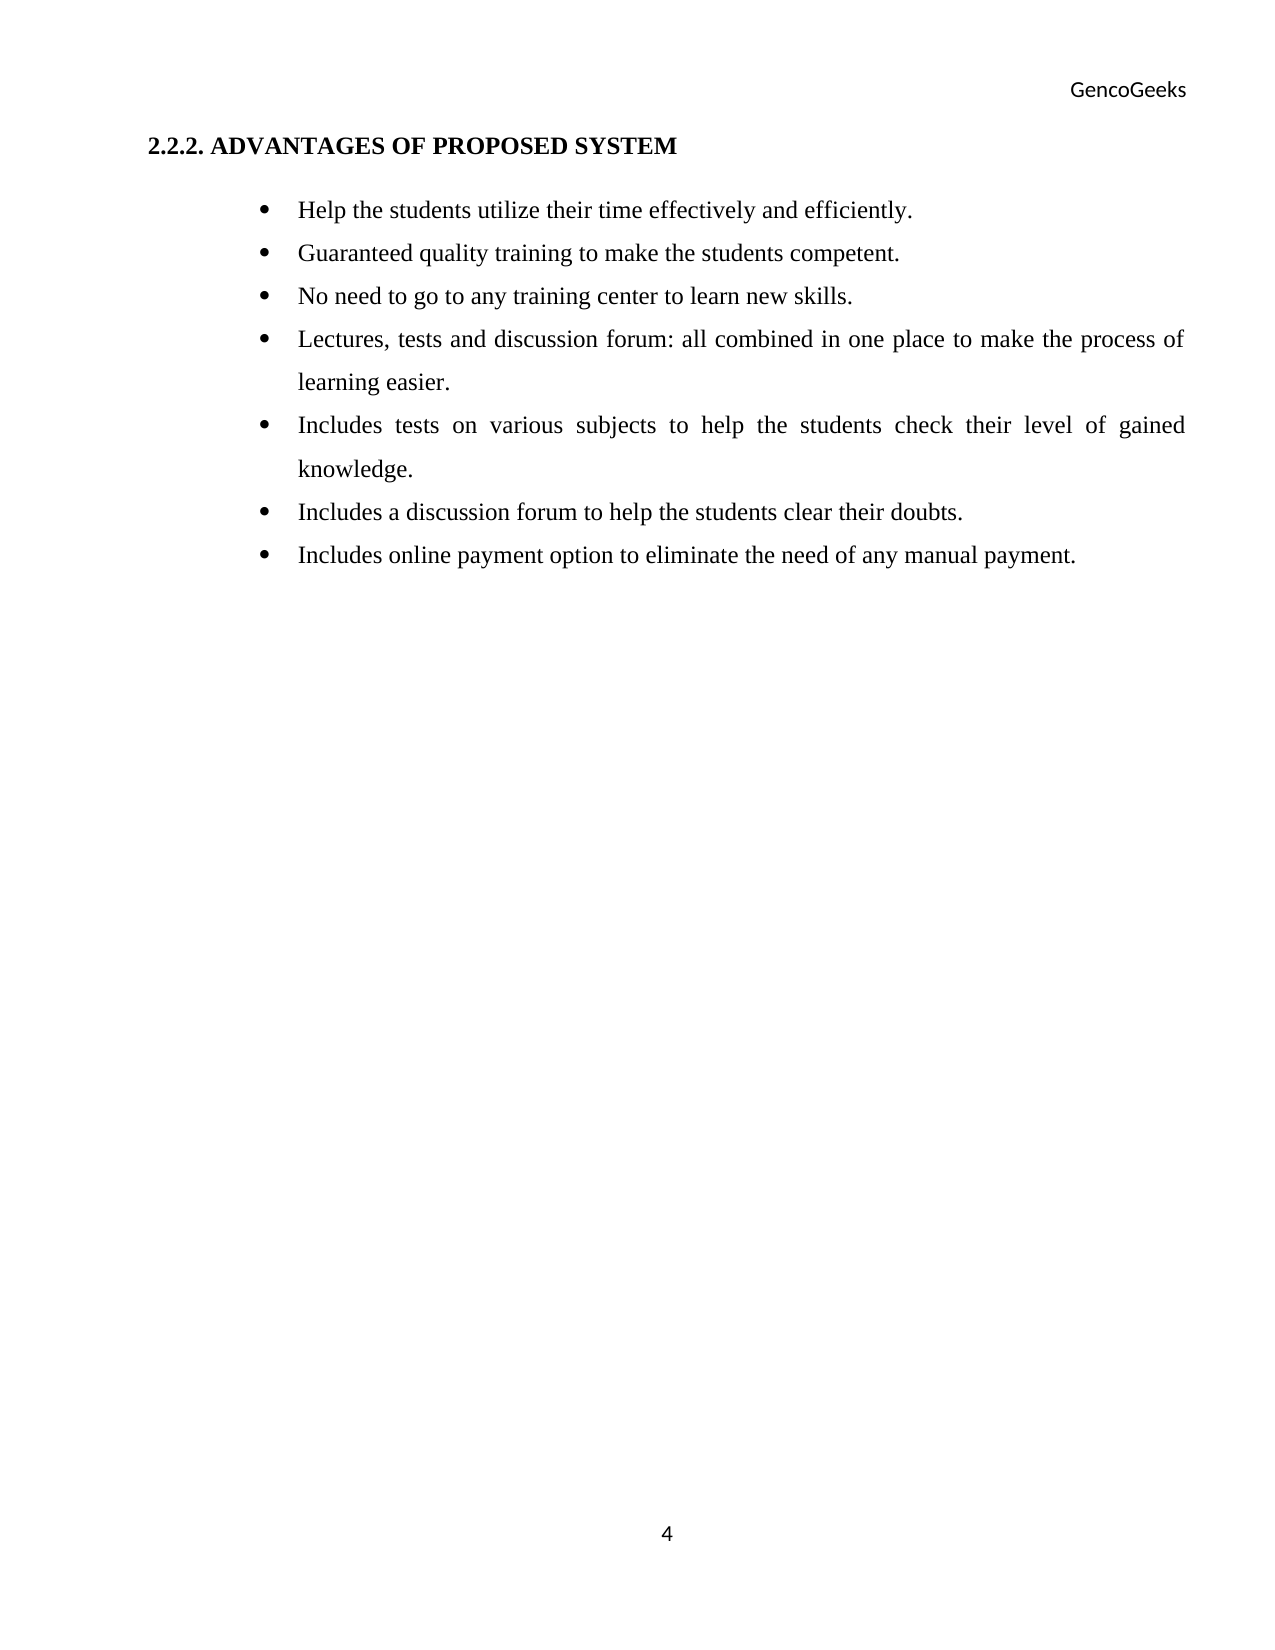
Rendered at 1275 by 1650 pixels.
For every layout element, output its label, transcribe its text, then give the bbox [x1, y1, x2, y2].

text 2.2.2. ADVANTAGES OF PROPOSED SYSTEM [148, 131, 1186, 160]
list Lectures, tests and discussion forum: all combined in one place to make the process of learning easier. [260, 324, 1186, 396]
list Includes tests on various subjects to help the students check their level of gained knowledge. [260, 411, 1186, 482]
list No need to go to any training center to learn new skills. [260, 281, 1186, 310]
list Guaranteed quality training to make the students competent. [260, 238, 1186, 267]
list Includes online payment option to eliminate the need of any manual payment. [260, 540, 1186, 569]
list Includes a discussion forum to help the students clear their doubts. [260, 497, 1186, 526]
list Help the students utilize their time effectively and efficiently. [260, 195, 1186, 224]
